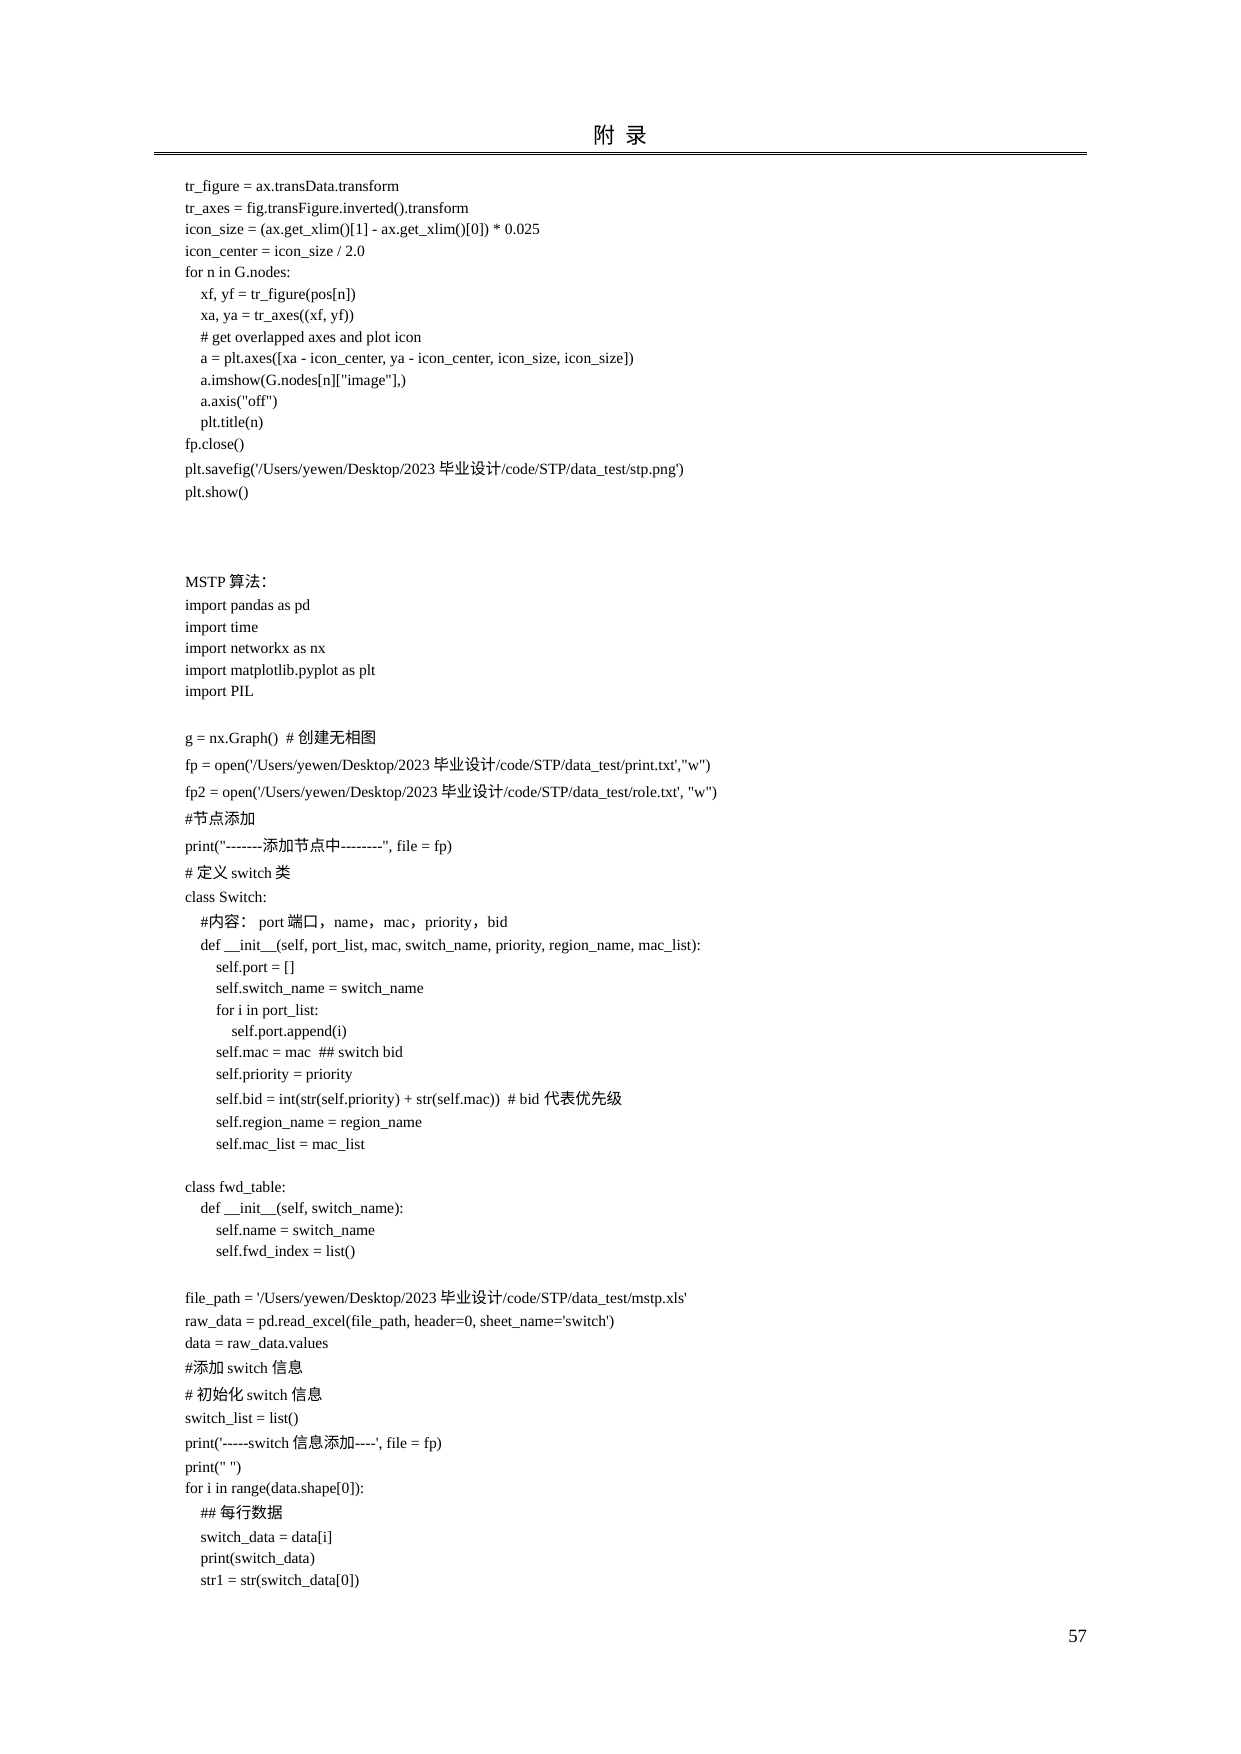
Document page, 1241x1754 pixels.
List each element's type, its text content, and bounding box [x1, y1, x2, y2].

text import time [153, 618, 1087, 636]
text print(" ") [153, 1458, 1087, 1476]
text def __init__(self, port_list, mac, switch_name, priority, region_name, mac_list): [153, 936, 1087, 954]
text fp = open('/Users/yewen/Desktop/2023毕业设计/code/STP/data_test/print.txt',"w") [153, 752, 1087, 774]
text self.mac = mac ## switch bid [153, 1043, 1087, 1061]
text tr_axes = fig.transFigure.inverted().transform [153, 199, 1087, 217]
text fp.close() [153, 435, 1087, 453]
text # 初始化switch 信息 [153, 1382, 1087, 1404]
text self.mac_list = mac_list [153, 1135, 1087, 1153]
text self.fwd_index = list() [153, 1242, 1087, 1260]
text plt.title(n) [153, 413, 1087, 431]
text #内容： port端口，name，mac，priority，bid [153, 909, 1087, 931]
text self.switch_name = switch_name [153, 979, 1087, 997]
text def __init__(self, switch_name): [153, 1199, 1087, 1217]
text raw_data = pd.read_excel(file_path, header=0, sheet_name='switch') [153, 1312, 1087, 1330]
text for n in G.nodes: [153, 263, 1087, 281]
text g = nx.Graph() # 创建无相图 [153, 725, 1087, 747]
text tr_figure = ax.transData.transform [153, 177, 1087, 195]
text self.port = [] [153, 957, 1087, 975]
text ## 每行数据 [153, 1501, 1087, 1523]
text data = raw_data.values [153, 1333, 1087, 1351]
text #添加switch 信息 [153, 1355, 1087, 1377]
text a = plt.axes([xa - icon_center, ya - icon_center, icon_size, icon_size]) [153, 349, 1087, 367]
text self.region_name = region_name [153, 1113, 1087, 1131]
text self.name = switch_name [153, 1221, 1087, 1238]
text self.bid = int(str(self.priority) + str(self.mac)) # bid 代表优先级 [153, 1086, 1087, 1109]
text # 定义switch类 [153, 860, 1087, 883]
text print(switch_data) [153, 1549, 1087, 1567]
text str1 = str(switch_data[0]) [153, 1571, 1087, 1588]
text a.imshow(G.nodes[n]["image"],) [153, 370, 1087, 388]
text print('-----switch信息添加----', file = fp) [153, 1431, 1087, 1453]
text fp2 = open('/Users/yewen/Desktop/2023毕业设计/code/STP/data_test/role.txt', "w") [153, 779, 1087, 802]
text MSTP 算法： [153, 569, 1087, 592]
text self.port.append(i) [153, 1022, 1087, 1040]
text plt.savefig('/Users/yewen/Desktop/2023毕业设计/code/STP/data_test/stp.png') [153, 456, 1087, 479]
text # get overlapped axes and plot icon [153, 327, 1087, 345]
text class Switch: [153, 887, 1087, 905]
text xa, ya = tr_axes((xf, yf)) [153, 306, 1087, 324]
text #节点添加 [153, 806, 1087, 829]
text import pandas as pd [153, 596, 1087, 614]
text class fwd_table: [153, 1178, 1087, 1196]
text for i in range(data.shape[0]): [153, 1479, 1087, 1497]
text print("-------添加节点中--------", file = fp) [153, 833, 1087, 856]
text a.axis("off") [153, 392, 1087, 410]
text icon_center = icon_size / 2.0 [153, 242, 1087, 259]
text xf, yf = tr_figure(pos[n]) [153, 284, 1087, 302]
text import matplotlib.pyplot as plt [153, 661, 1087, 678]
text import networkx as nx [153, 639, 1087, 657]
text plt.show() [153, 483, 1087, 501]
text icon_size = (ax.get_xlim()[1] - ax.get_xlim()[0]) * 0.025 [153, 220, 1087, 238]
text import PIL [153, 682, 1087, 700]
text self.priority = priority [153, 1065, 1087, 1083]
text switch_list = list() [153, 1409, 1087, 1427]
text for i in port_list: [153, 1000, 1087, 1018]
text switch_data = data[i] [153, 1528, 1087, 1546]
text file_path = '/Users/yewen/Desktop/2023毕业设计/code/STP/data_test/mstp.xls' [153, 1285, 1087, 1307]
